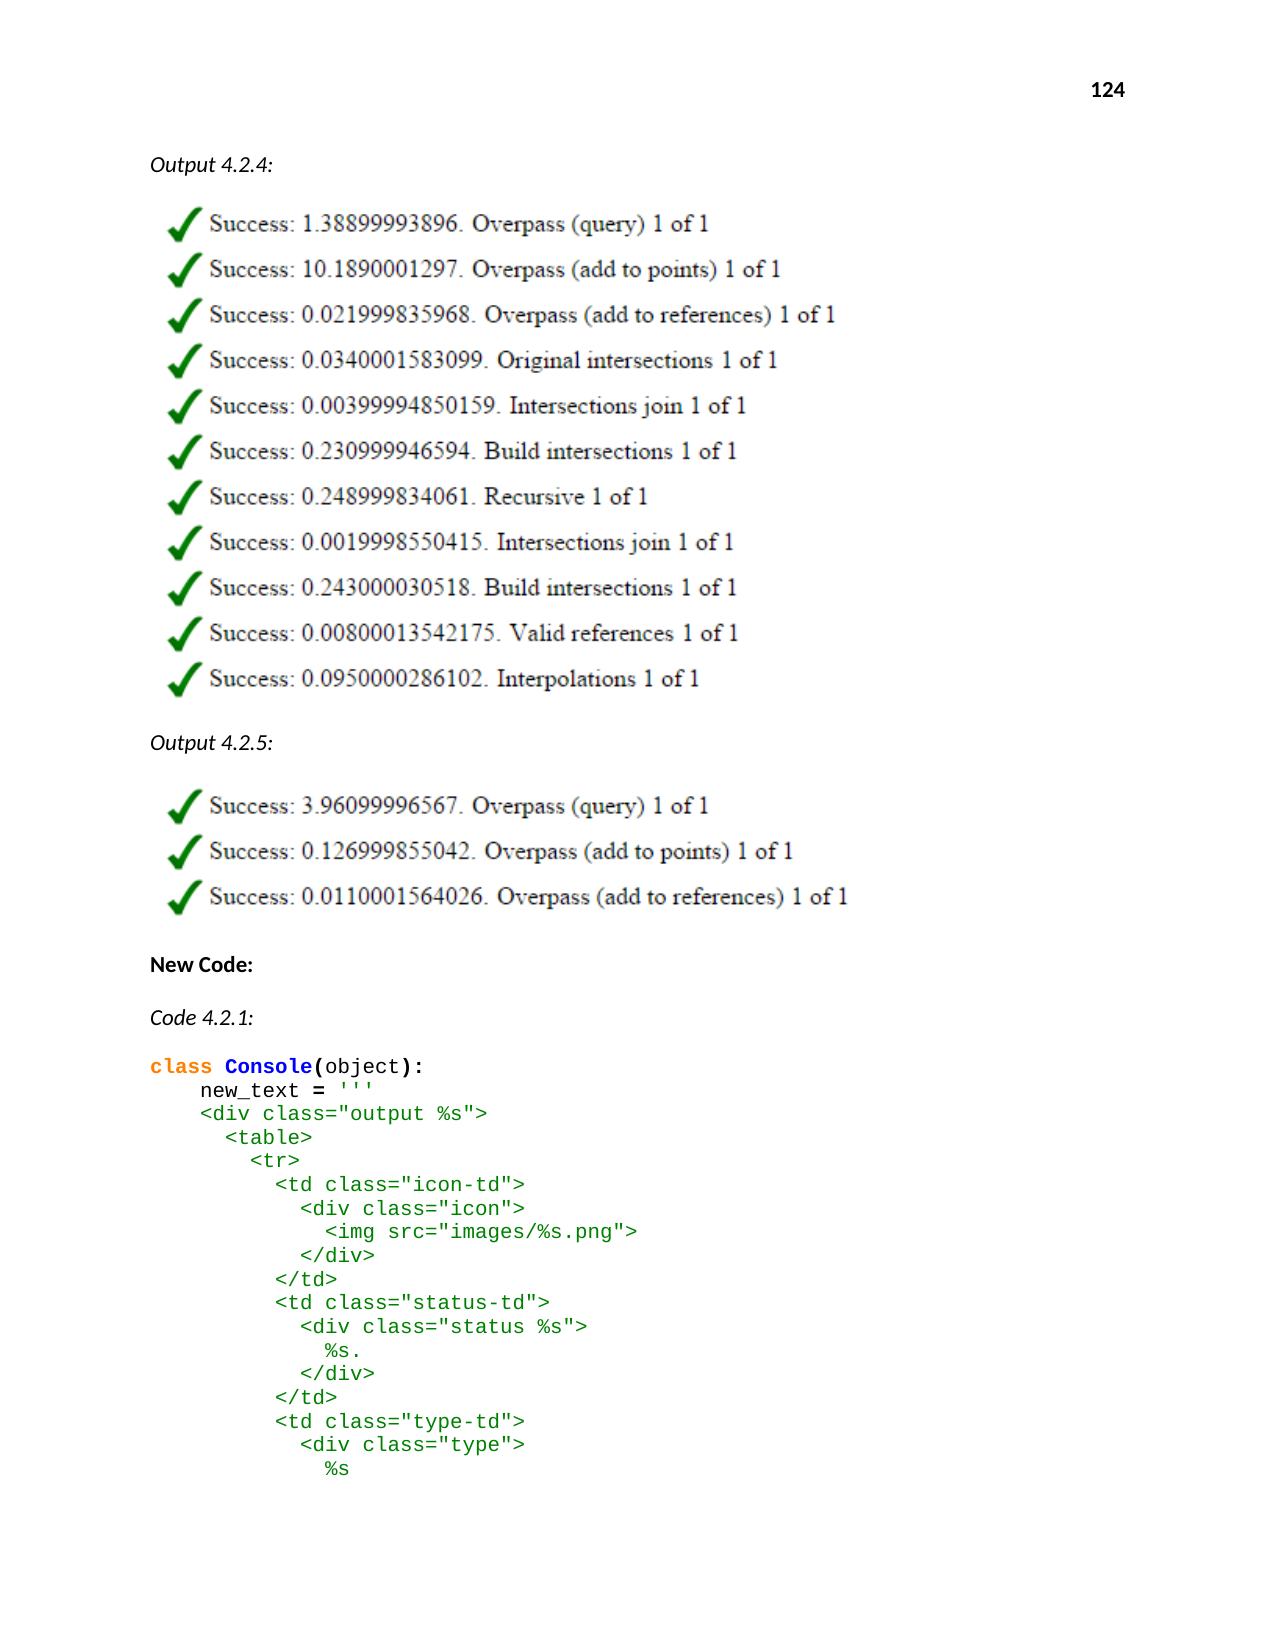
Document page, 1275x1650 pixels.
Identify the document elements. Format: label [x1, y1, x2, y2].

picture [150, 203, 871, 704]
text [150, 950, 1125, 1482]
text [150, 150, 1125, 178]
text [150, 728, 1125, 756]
picture [150, 781, 885, 925]
